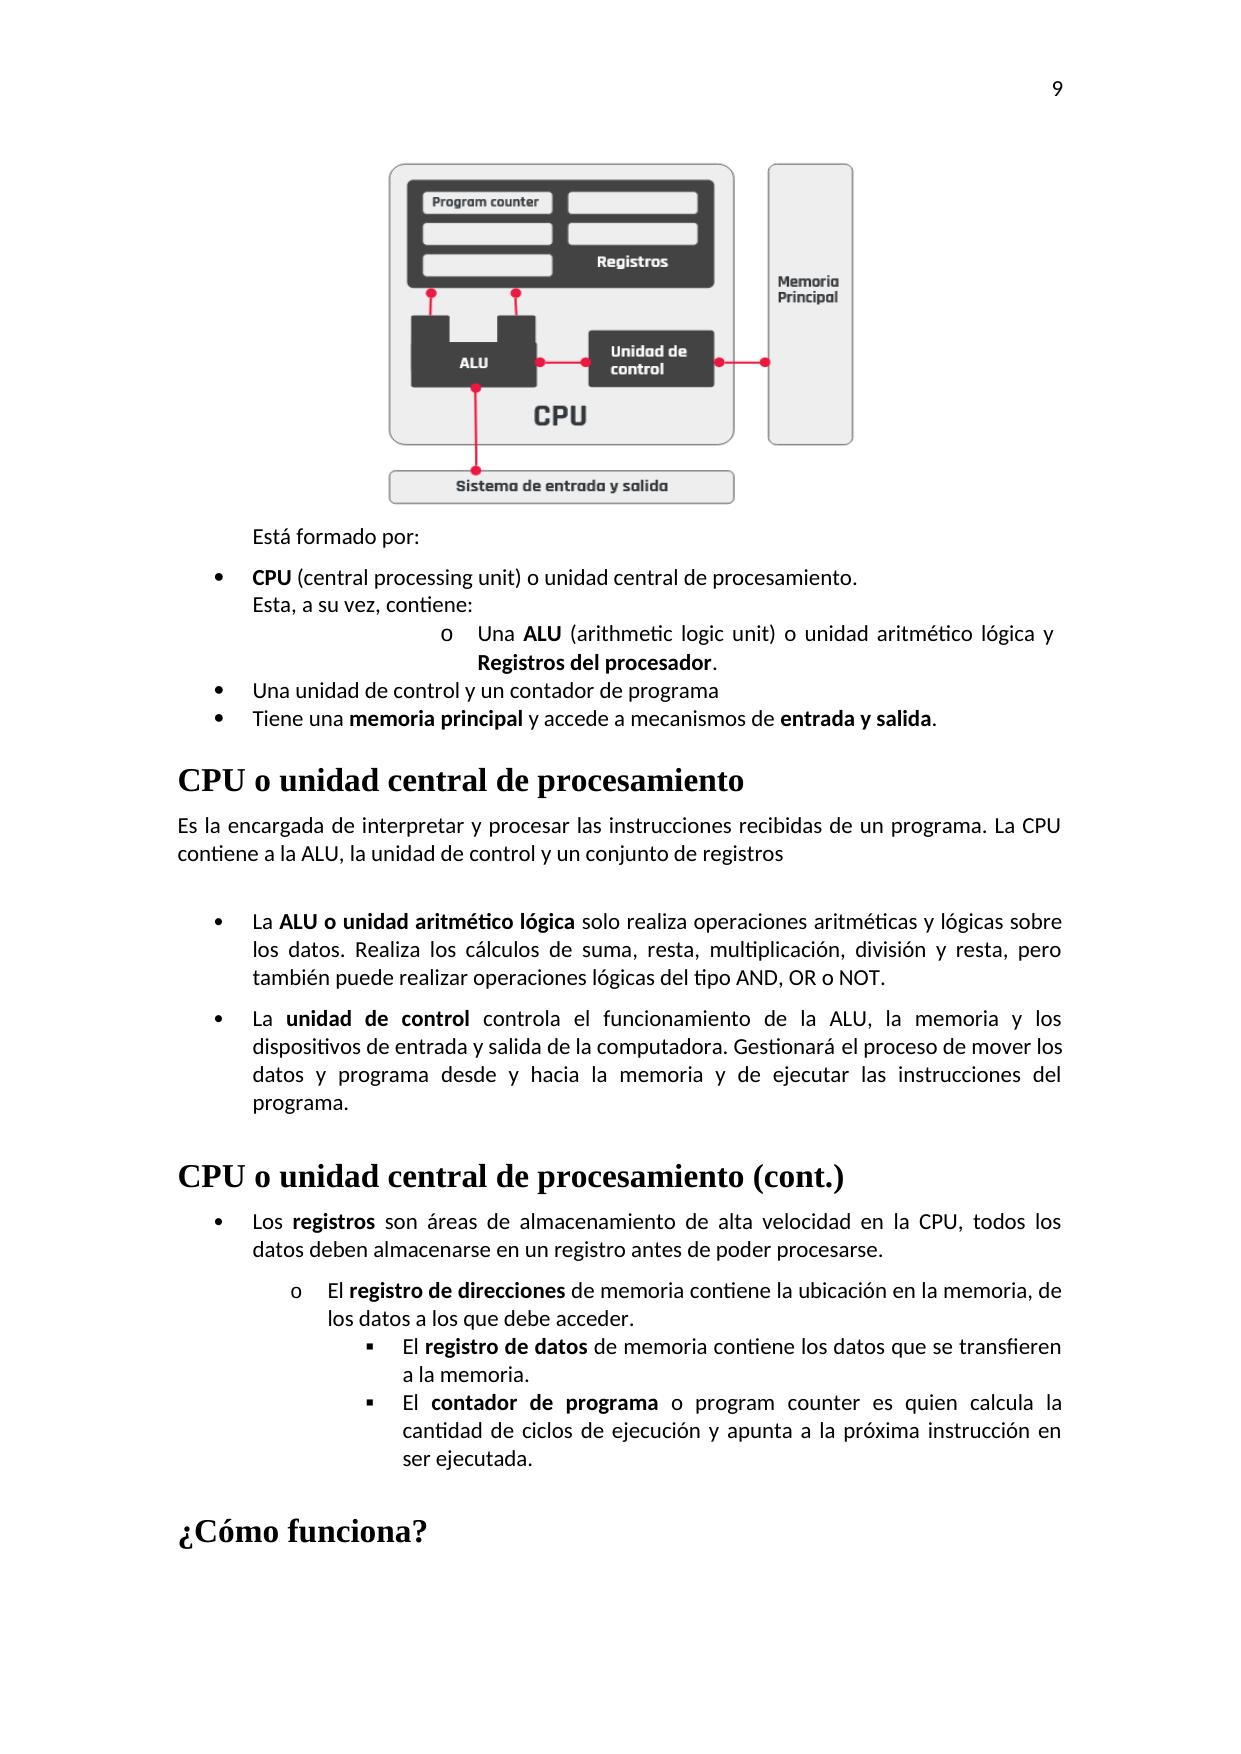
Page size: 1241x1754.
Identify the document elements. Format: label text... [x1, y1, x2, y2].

text Es la encargada de interpretar y procesar las instrucciones recibidas de un programa. La CPU contiene a la ALU, la unidad de control y un conjunto de registros [177, 811, 1063, 867]
list Los registros son áreas de almacenamiento de alta velocidad en la CPU, todos los datos deben almacenarse en un registro antes de poder procesarse. [215, 1207, 1063, 1263]
list El contador de programa o program counter es quien calcula la cantidad de ciclos de ejecución y apunta a la próxima instrucción en ser ejecutada. [365, 1388, 1063, 1472]
text ¿Cómo funciona? [177, 1511, 1063, 1549]
list El registro de direcciones de memoria contiene la ubicación en la memoria, de los datos a los que debe acceder. [290, 1276, 1063, 1332]
list El registro de datos de memoria contiene los datos que se transfieren a la memoria. [365, 1332, 1063, 1388]
list La ALU o unidad aritmético lógica solo realiza operaciones aritméticas y lógicas sobre los datos. Realiza los cálculos de suma, resta, multiplicación, división y resta, pero también puede realizar operaciones lógicas del tipo AND, OR o NOT. [215, 907, 1063, 991]
text Está formado por: [252, 522, 1063, 550]
text CPU o unidad central de procesamiento (cont.) [177, 1156, 1063, 1195]
list Tiene una memoria principal y accede a mecanismos de entrada y salida. [215, 704, 1063, 732]
list Una unidad de control y un contador de programa [215, 676, 1063, 704]
list CPU (central processing unit) o unidad central de procesamiento. Esta, a su vez, contiene: [215, 563, 1063, 619]
list La unidad de control controla el funcionamiento de la ALU, la memoria y los dispositivos de entrada y salida de la computadora. Gestionará el proceso de mover los datos y programa desde y hacia la memoria y de ejecutar las instrucciones del programa. [215, 1004, 1063, 1116]
picture [379, 147, 861, 510]
list Una ALU (arithmetic logic unit) o unidad aritmético lógica y Registros del procesador. [440, 619, 1063, 676]
text CPU o unidad central de procesamiento [177, 760, 1063, 798]
